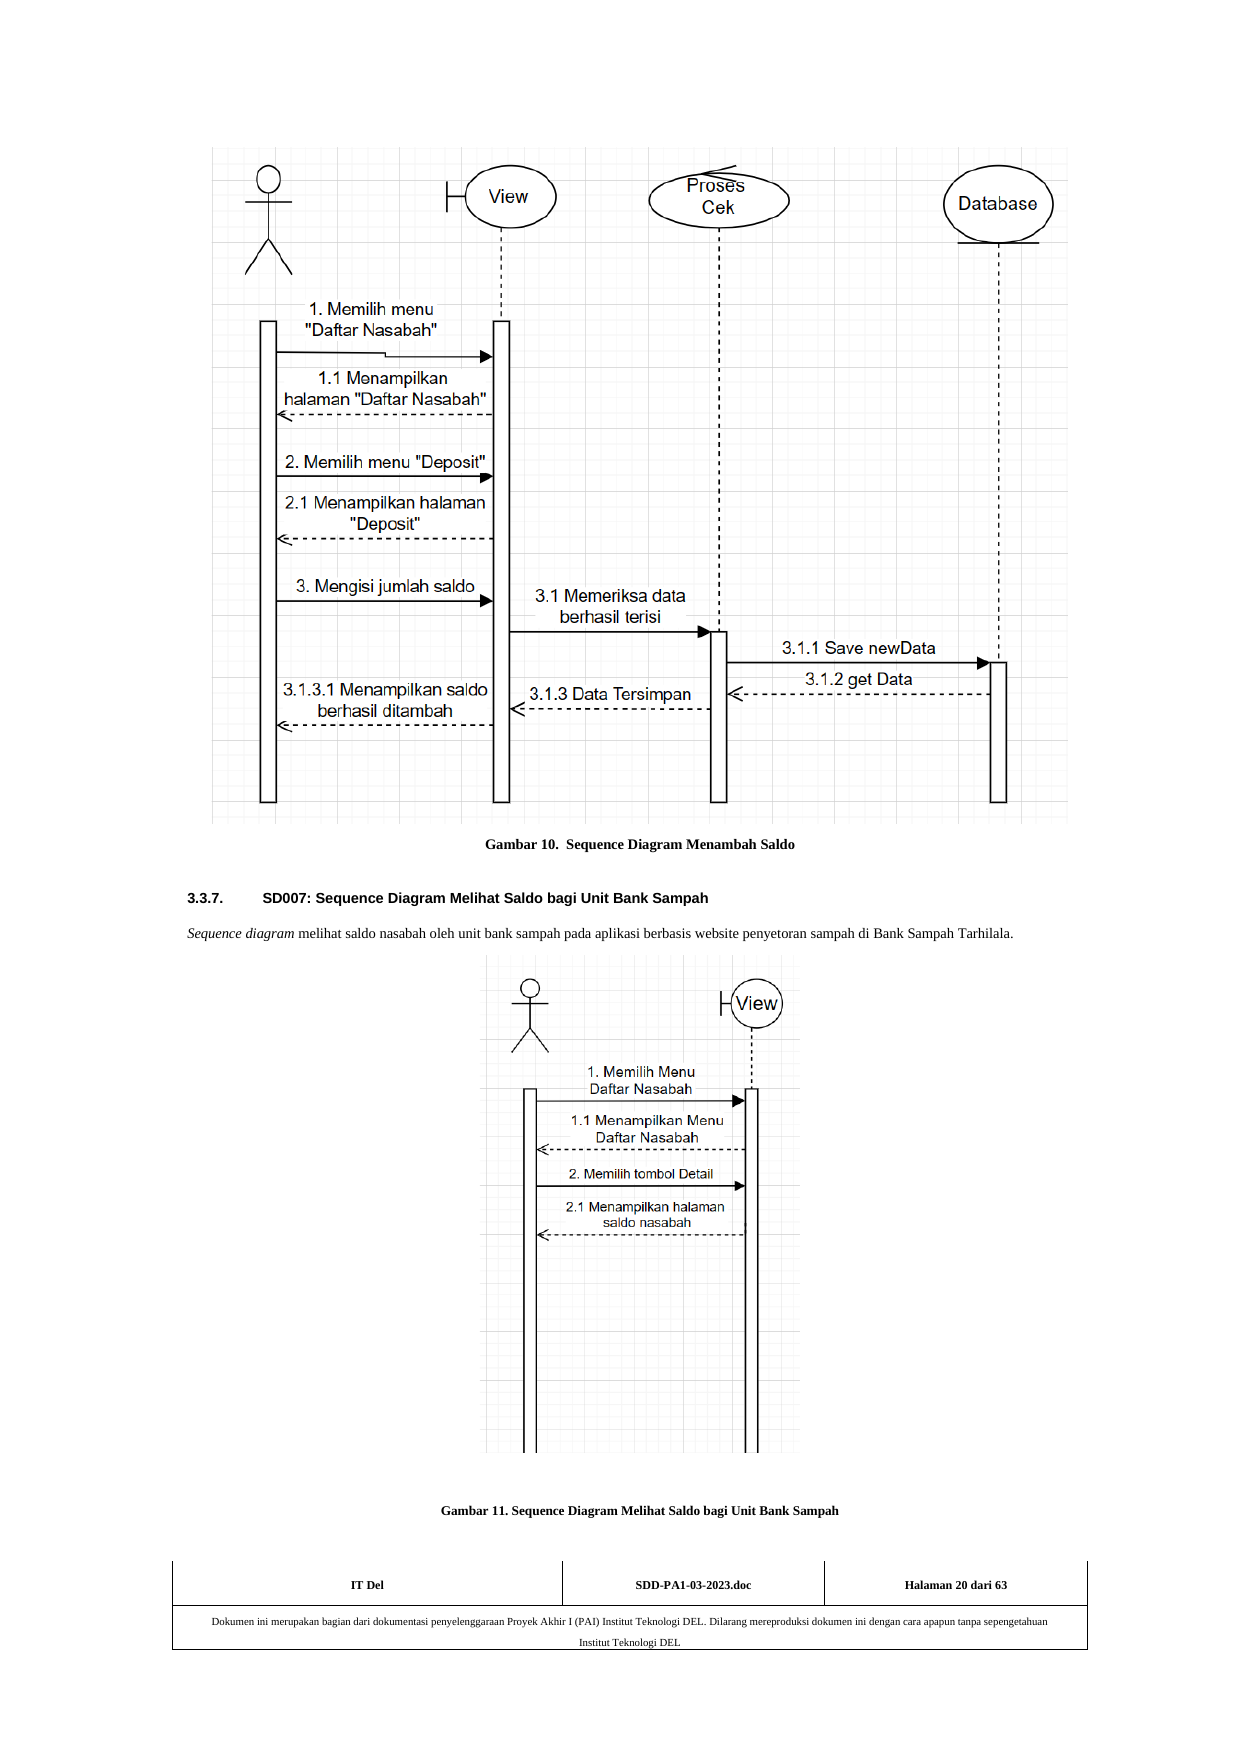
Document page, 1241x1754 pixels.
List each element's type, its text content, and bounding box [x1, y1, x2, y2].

picture [479, 955, 800, 1453]
picture [211, 147, 1068, 824]
subtitle SD007: Sequence Diagram Melihat Saldo bagi Unit Bank Sampah [187, 878, 1092, 906]
subtitle Gambar 11. Sequence Diagram Melihat Saldo bagi Unit Bank Sampah [187, 1492, 1092, 1518]
text Sequence diagram melihat saldo nasabah oleh unit bank sampah pada aplikasi berbasis website penyetoran sampah di Bank Sampah Tarhilala. [187, 913, 1092, 941]
